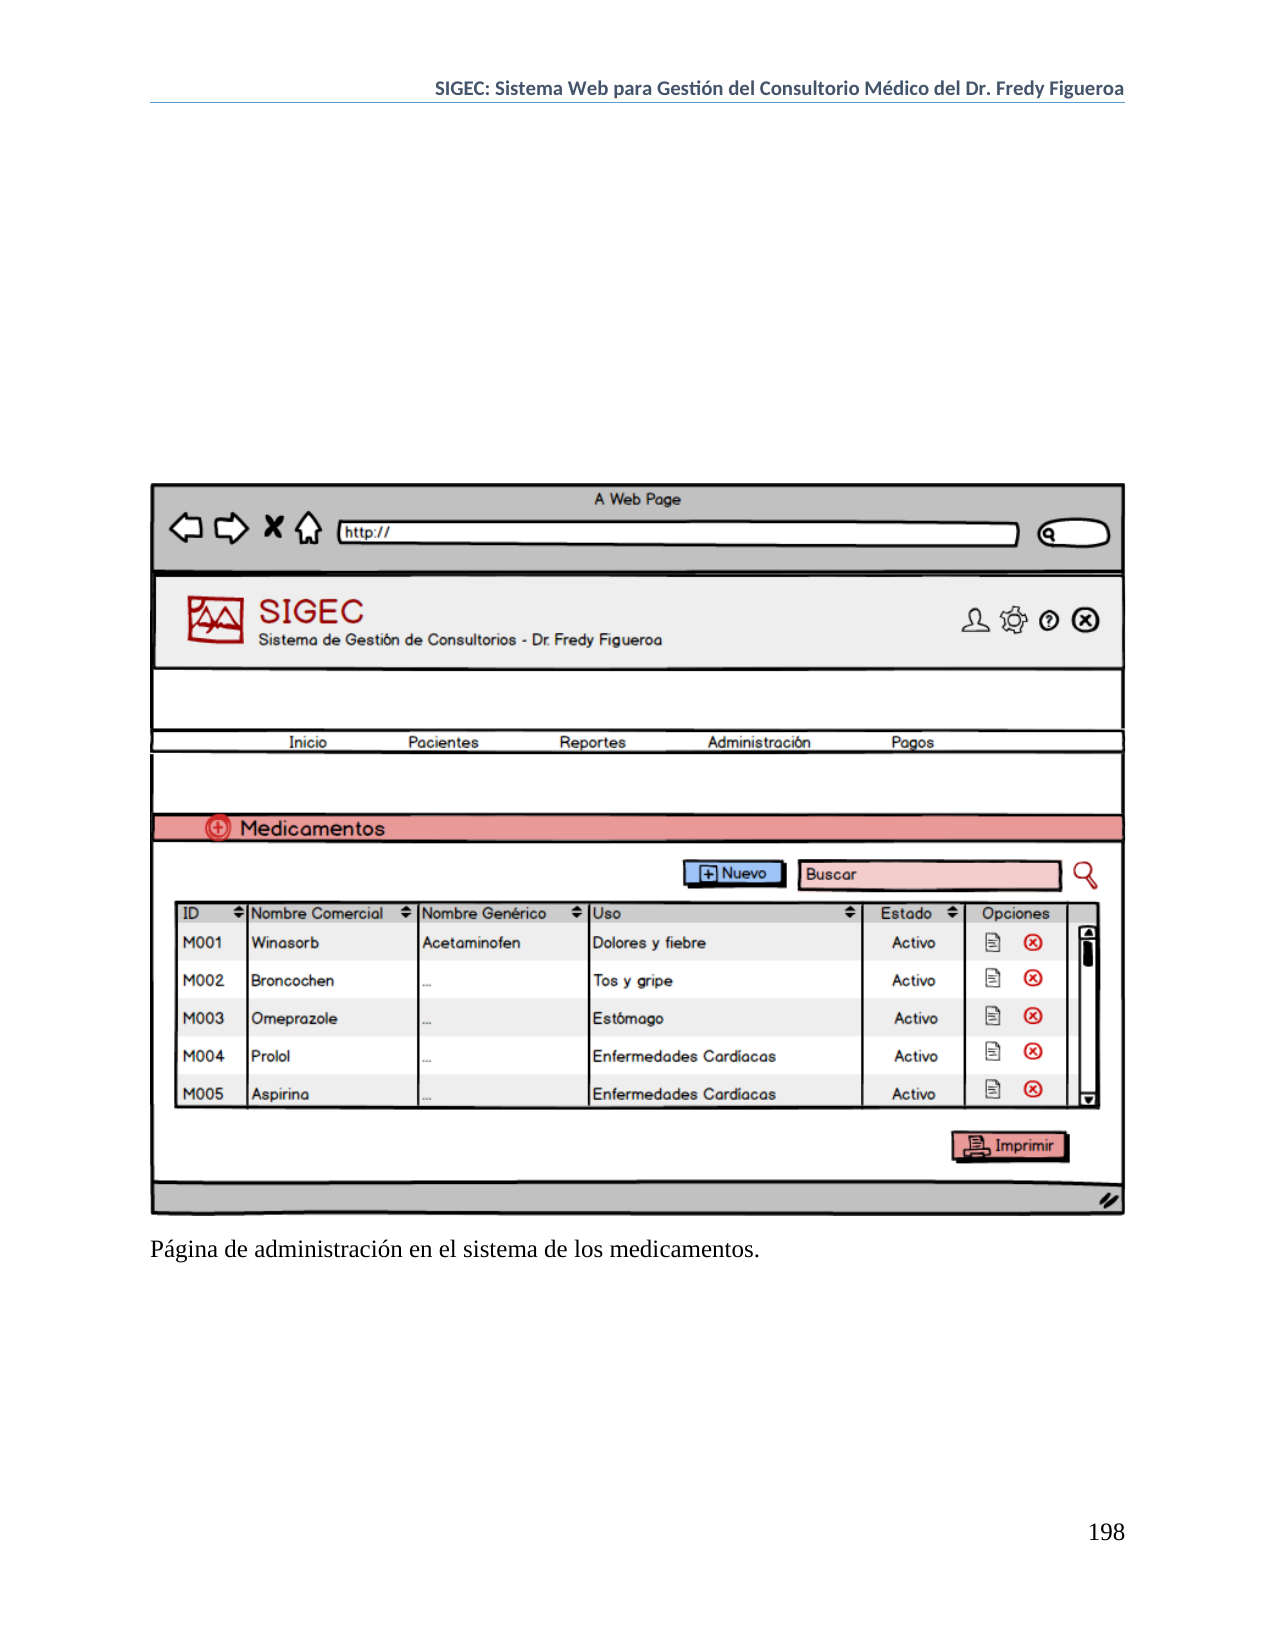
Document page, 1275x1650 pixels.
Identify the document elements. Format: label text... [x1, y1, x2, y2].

picture [150, 483, 1125, 1216]
text Página de administración en el sistema de los medicamentos. [150, 1234, 1125, 1263]
